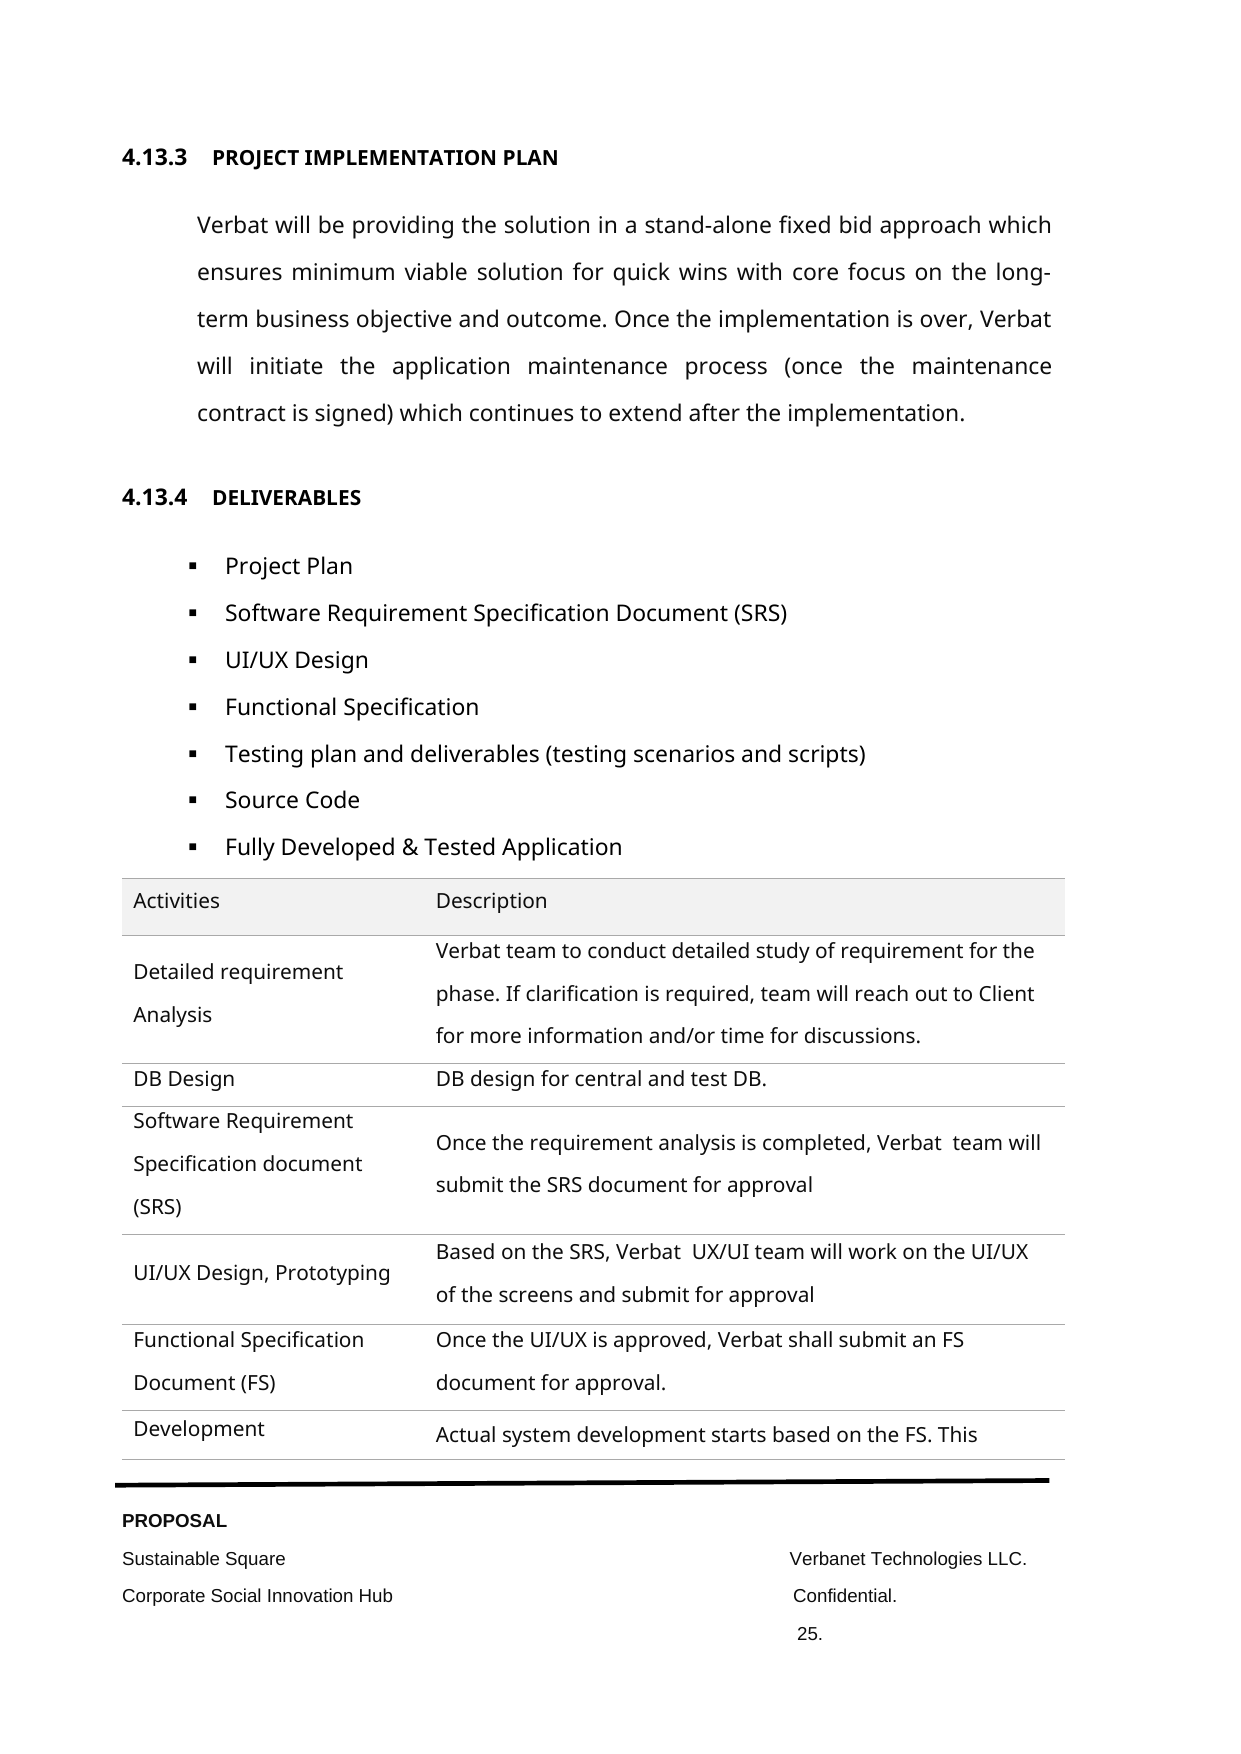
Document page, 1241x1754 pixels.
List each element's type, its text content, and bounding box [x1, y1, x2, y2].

list Software Requirement Specification Document (SRS) [187, 597, 1053, 628]
list UI/UX Design [187, 644, 1053, 675]
table_cell Development [122, 1411, 424, 1459]
list Testing plan and deliverables (testing scenarios and scripts) [187, 737, 1053, 769]
list Fully Developed & Tested Application [187, 831, 1053, 862]
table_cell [424, 1411, 1065, 1459]
list Functional Specification [187, 691, 1053, 722]
table_cell Once the requirement analysis is completed, Verbat team will submit the SRS document for approval [424, 1107, 1065, 1233]
table_cell Once the UI/UX is approved, Verbat shall submit an FS document for approval. [424, 1325, 1065, 1409]
subtitle DELIVERABLES [122, 481, 1053, 512]
list Source Code [187, 784, 1053, 816]
table_cell Verbat team to conduct detailed study of requirement for the phase. If clarification is required, team will reach out to Client for more information and/or time for discussions. [424, 936, 1065, 1063]
table_cell DB Design [122, 1064, 424, 1106]
subtitle PROJECT IMPLEMENTATION PLAN [122, 141, 1053, 172]
table_cell Detailed requirement Analysis [122, 936, 424, 1063]
table_cell Software Requirement Specification document (SRS) [122, 1107, 424, 1233]
list Project Plan [187, 550, 1053, 581]
table_cell UI/UX Design, Prototyping [122, 1235, 424, 1324]
text Verbat will be providing the solution in a stand-alone fixed bid approach which ensures minimum viable solution for quick wins with core focus on the long-term business objective and outcome. Once the implementation is over, Verbat will initiate the application maintenance process (once the maintenance contract is signed) which continues to extend after the implementation. [197, 209, 1053, 428]
table_cell Based on the SRS, Verbat UX/UI team will work on the UI/UX of the screens and submit for approval [424, 1235, 1065, 1324]
table_header Activities [122, 879, 424, 935]
table_cell Functional Specification Document (FS) [122, 1325, 424, 1409]
table_cell DB design for central and test DB. [424, 1064, 1065, 1106]
table_header Description [424, 879, 1065, 935]
